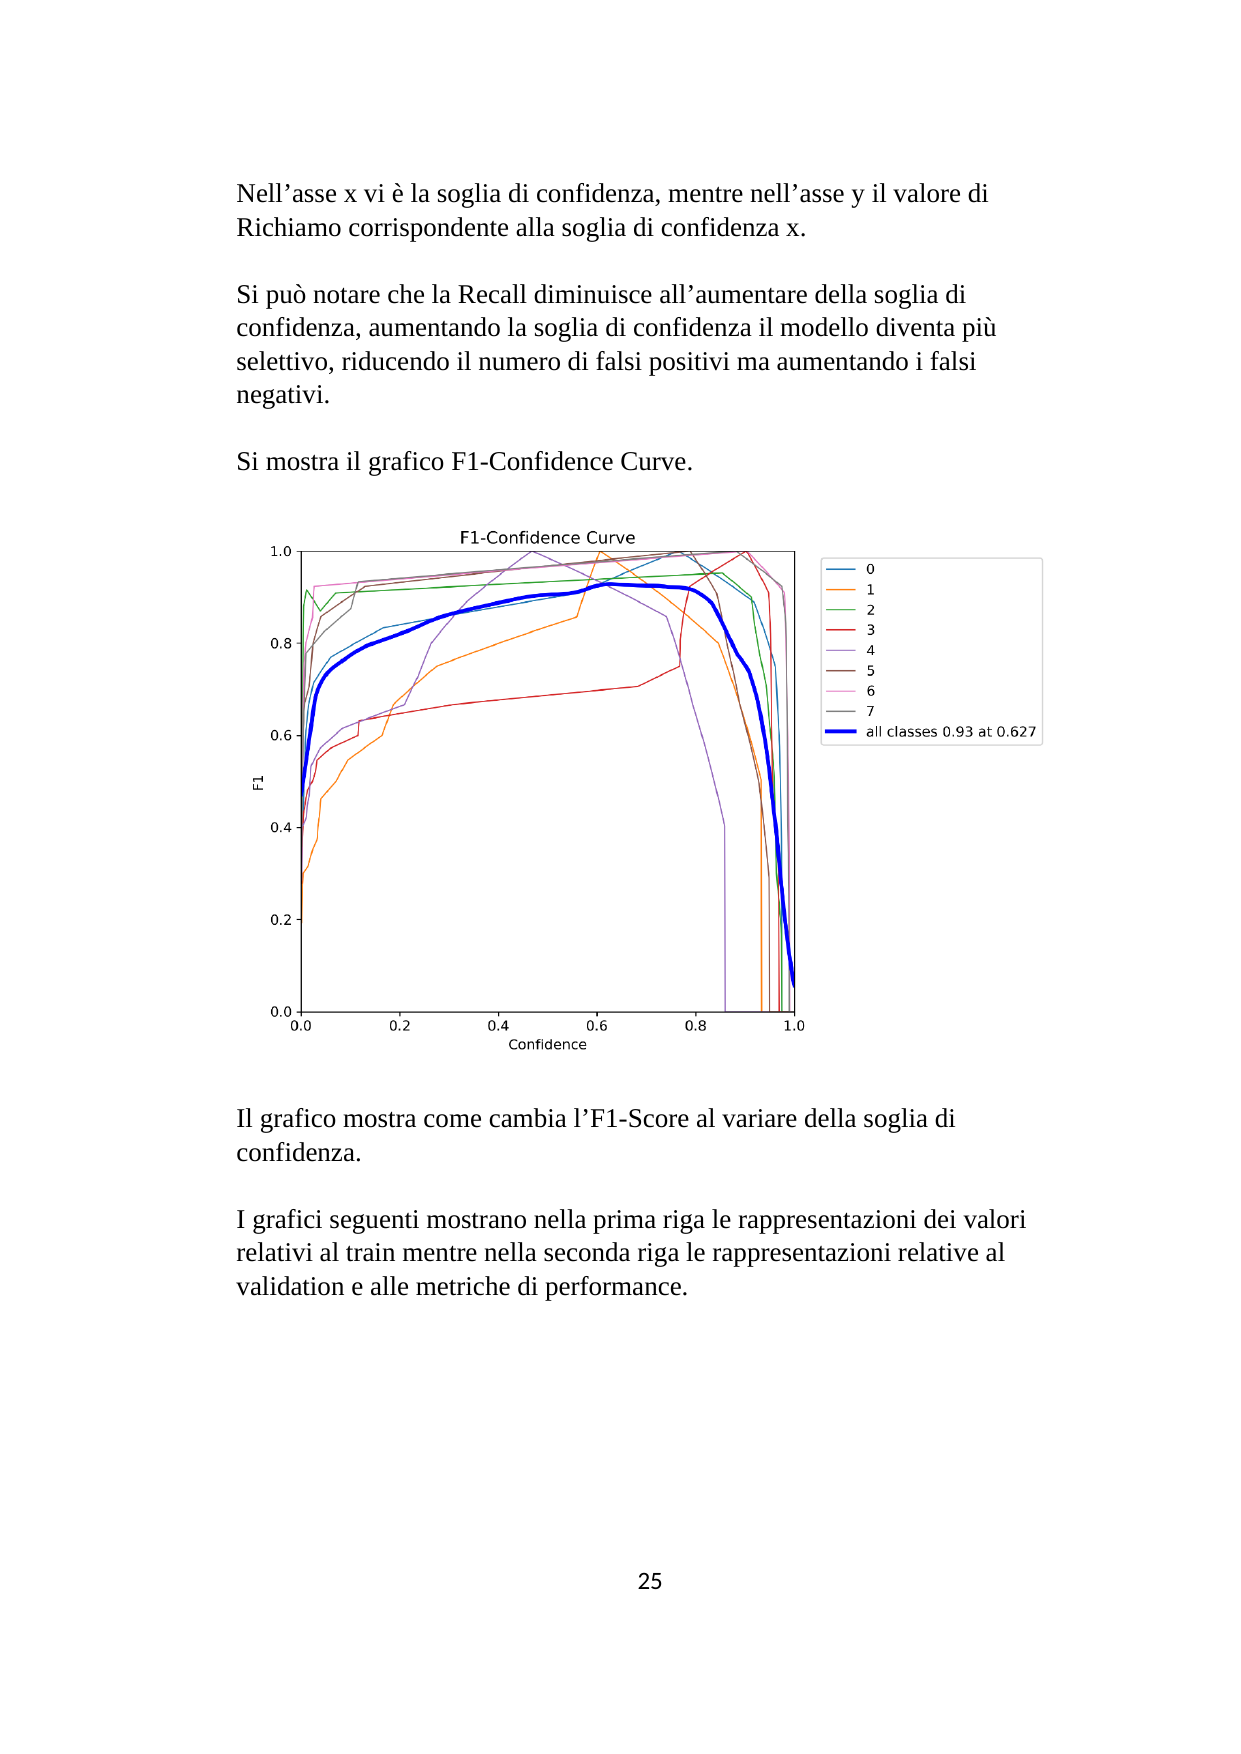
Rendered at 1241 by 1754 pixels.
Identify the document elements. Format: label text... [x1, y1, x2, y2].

picture [236, 515, 1063, 1067]
text Nell’asse x vi è la soglia di confidenza, mentre nell’asse y il valore di Richiamo corrispondente alla soglia di confidenza x. [236, 177, 1063, 242]
text Il grafico mostra come cambia l’F1-Score al variare della soglia di confidenza. [236, 1102, 1063, 1167]
text Si può notare che la Recall diminuisce all’aumentare della soglia di confidenza, aumentando la soglia di confidenza il modello diventa più selettivo, riducendo il numero di falsi positivi ma aumentando i falsi negativi. [236, 278, 1063, 409]
text Si mostra il grafico F1-Confidence Curve. [236, 446, 1063, 477]
text I grafici seguenti mostrano nella prima riga le rappresentazioni dei valori relativi al train mentre nella seconda riga le rappresentazioni relative al validation e alle metriche di performance. [236, 1203, 1063, 1301]
